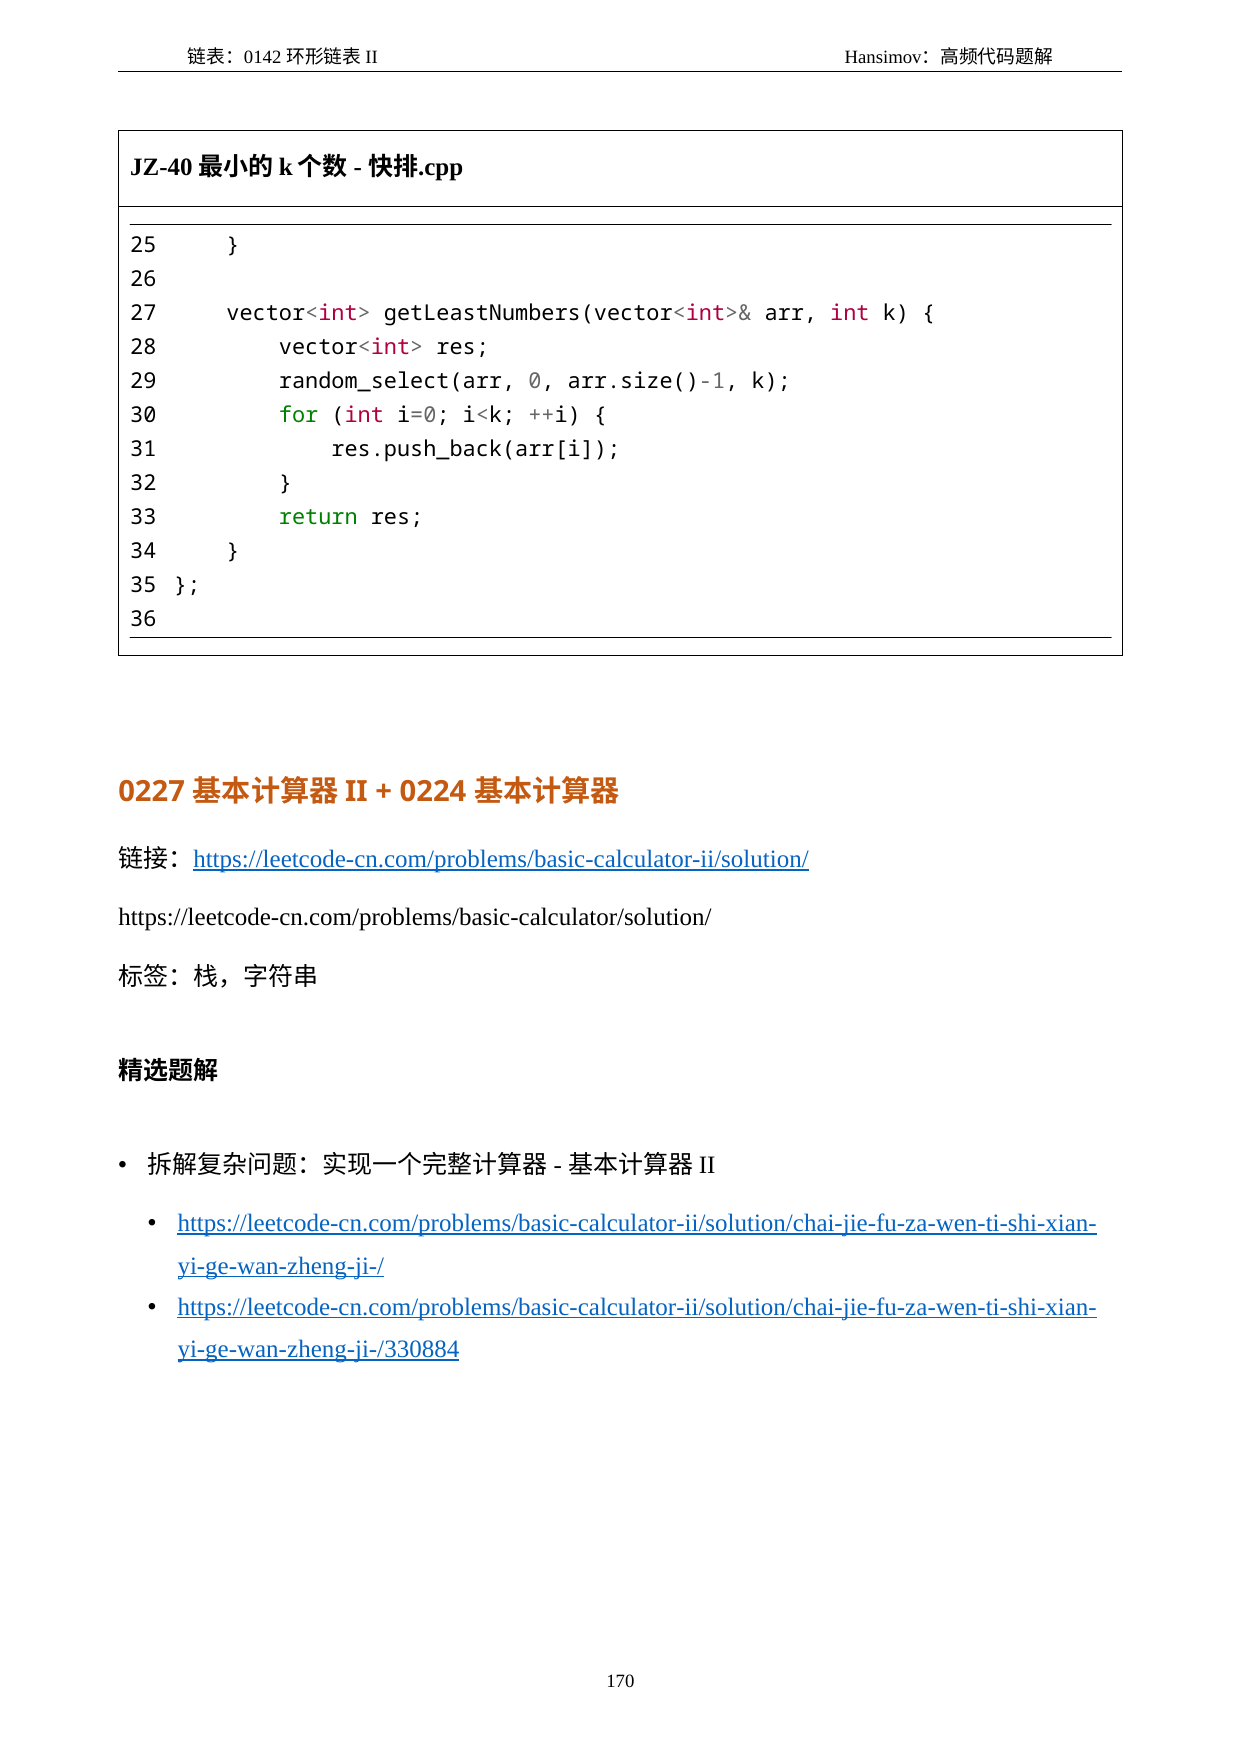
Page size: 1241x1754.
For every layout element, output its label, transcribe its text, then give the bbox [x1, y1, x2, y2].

text 链接：https://leetcode-cn.com/problems/basic-calculator-ii/solution/ [118, 823, 1122, 891]
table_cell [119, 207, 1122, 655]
text https://leetcode-cn.com/problems/basic-calculator-ii/solution/chai-jie-fu-za-wen-ti-shi-xian-yi-ge-wan-zheng-ji-/330884 [148, 1289, 1122, 1366]
text 标签：栈，字符串 [118, 941, 1122, 1009]
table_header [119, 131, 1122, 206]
text https://leetcode-cn.com/problems/basic-calculator-ii/solution/chai-jie-fu-za-wen-ti-shi-xian-yi-ge-wan-zheng-ji-/ [148, 1206, 1122, 1282]
subtitle 0227 基本计算器 II + 0224 基本计算器 [118, 755, 1097, 823]
subtitle 精选题解 [118, 1035, 1097, 1103]
text 拆解复杂问题：实现一个完整计算器 - 基本计算器 II [118, 1129, 1122, 1197]
text https://leetcode-cn.com/problems/basic-calculator/solution/ [118, 900, 1122, 934]
